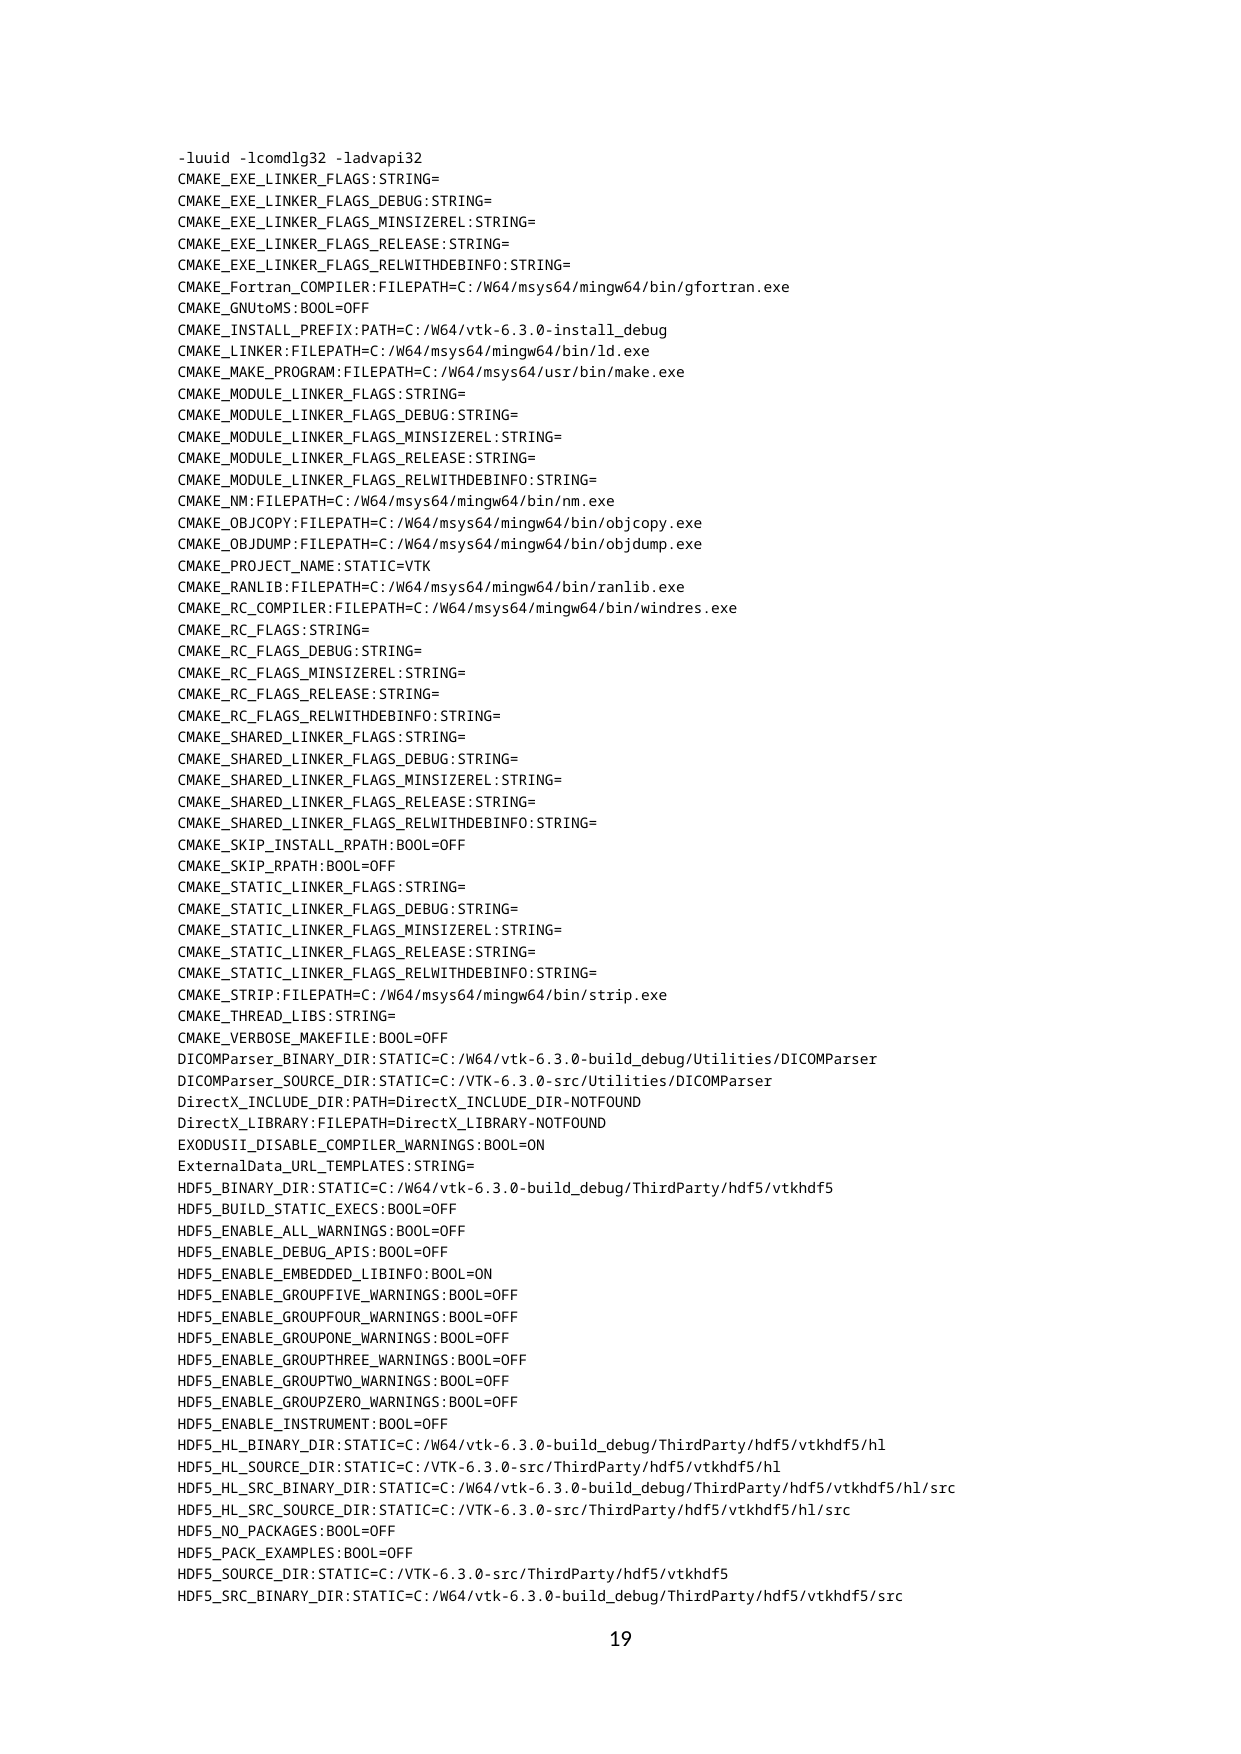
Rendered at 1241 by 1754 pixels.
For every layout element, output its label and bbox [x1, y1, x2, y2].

text [177, 148, 1063, 1605]
